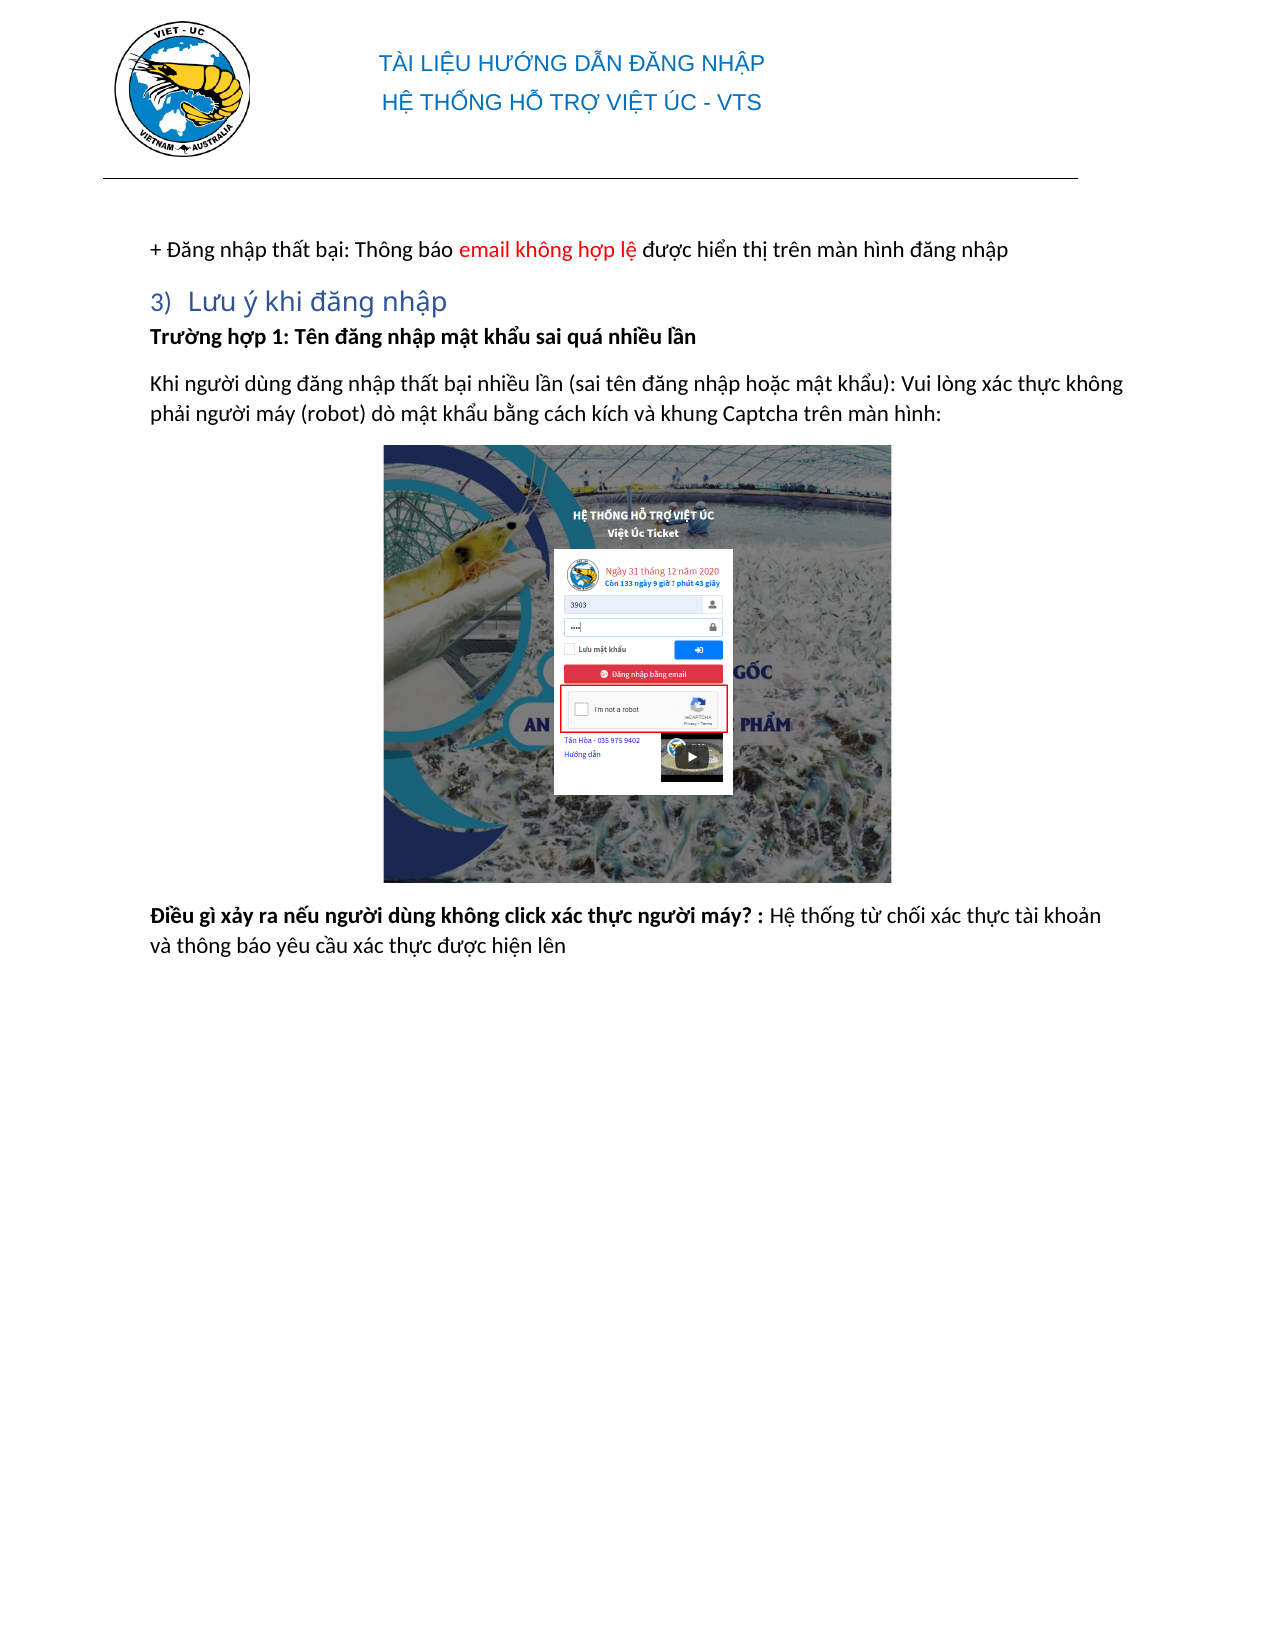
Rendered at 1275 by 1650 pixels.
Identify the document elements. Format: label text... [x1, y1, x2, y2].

subtitle Lưu ý khi đăng nhập [150, 282, 1125, 319]
picture [383, 445, 892, 883]
text Điều gì xảy ra nếu người dùng không click xác thực người máy? : Hệ thống từ chối xác thực tài khoản và thông báo yêu cầu xác thực được hiện lên [150, 901, 1125, 959]
picture [114, 21, 250, 157]
text Khi người dùng đăng nhập thất bại nhiều lần (sai tên đăng nhập hoặc mật khẩu): Vui lòng xác thực không phải người máy (robot) dò mật khẩu bằng cách kích và khung Captcha trên màn hình: [150, 369, 1125, 427]
text + Đăng nhập thất bại: Thông báo email không hợp lệ được hiển thị trên màn hình đăng nhập [150, 235, 1125, 263]
text Trường hợp 1: Tên đăng nhập mật khẩu sai quá nhiều lần [150, 322, 1125, 350]
